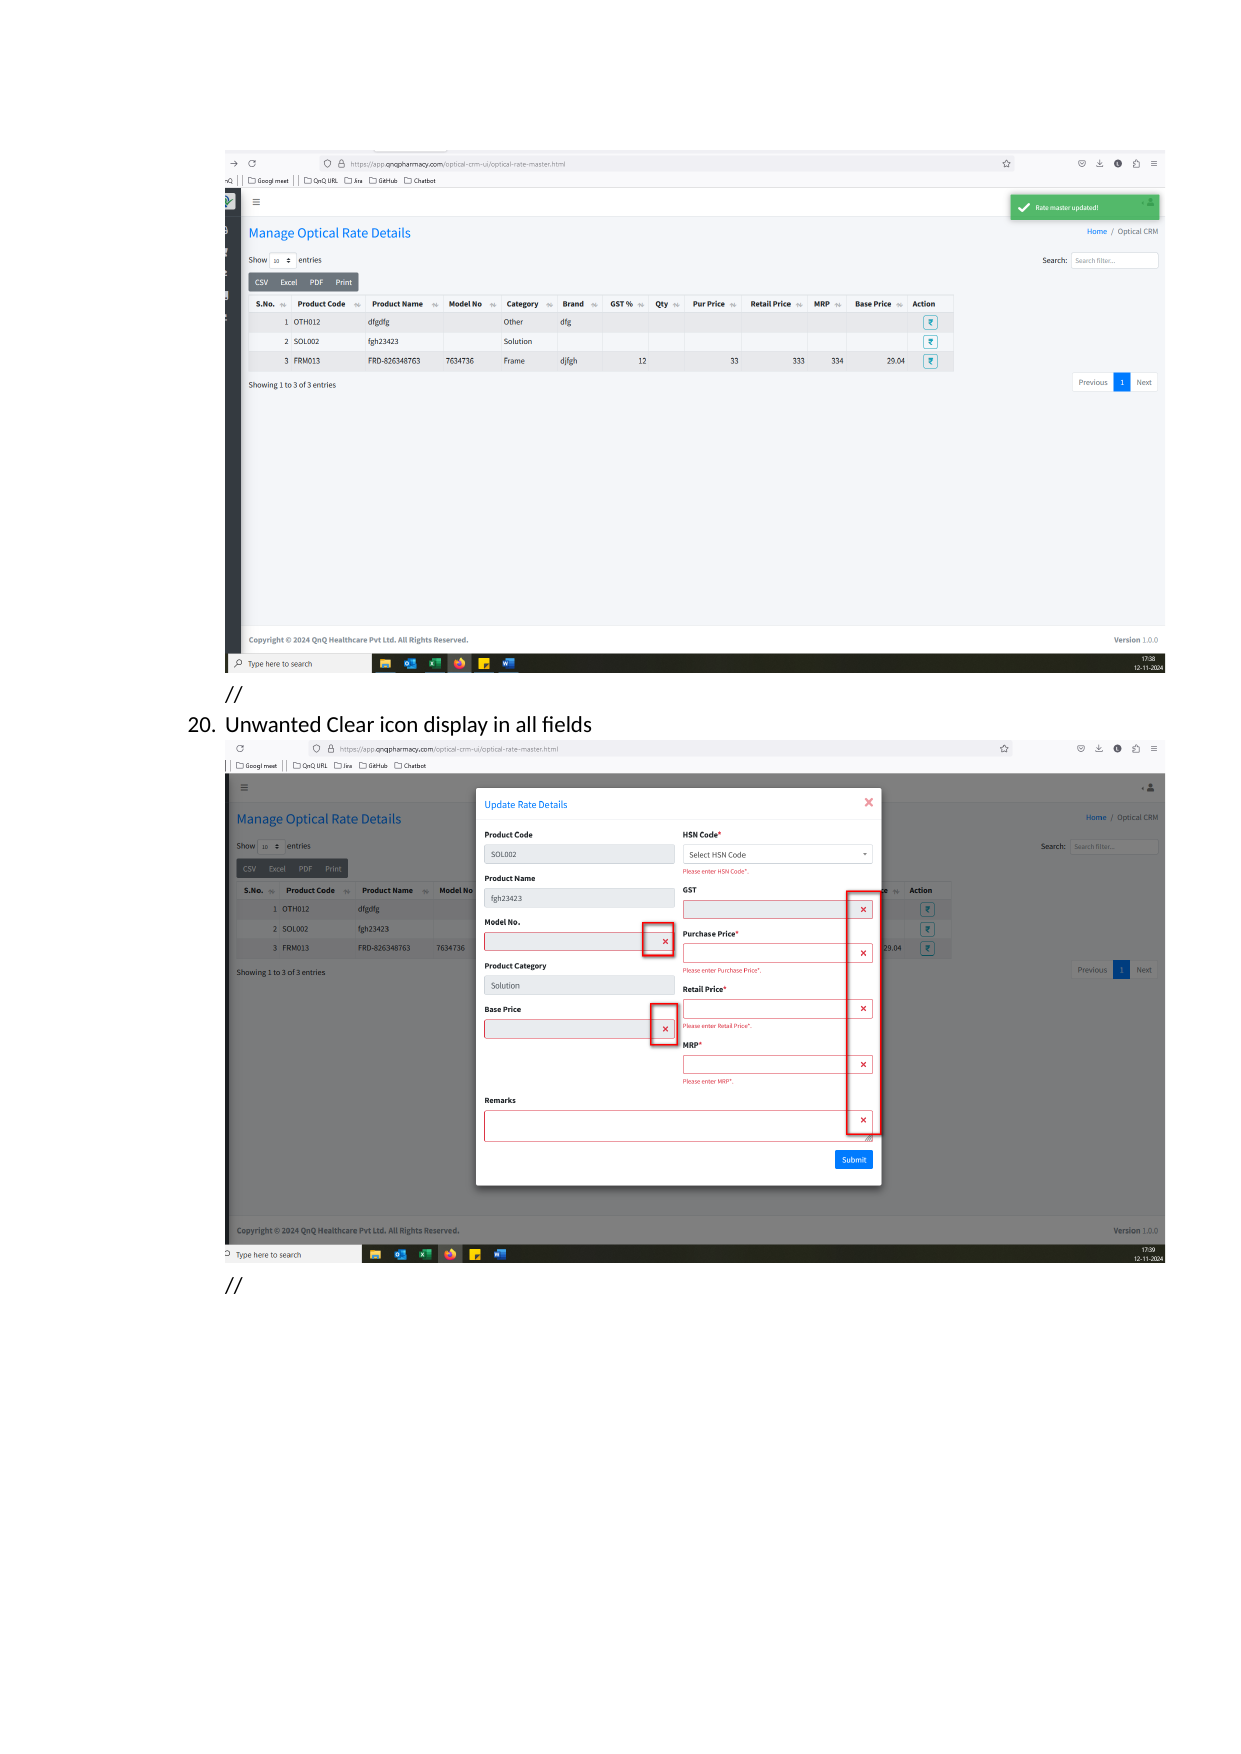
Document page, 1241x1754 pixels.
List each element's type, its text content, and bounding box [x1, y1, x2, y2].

picture [225, 740, 1166, 1263]
picture [225, 150, 1166, 673]
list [187, 150, 1090, 708]
